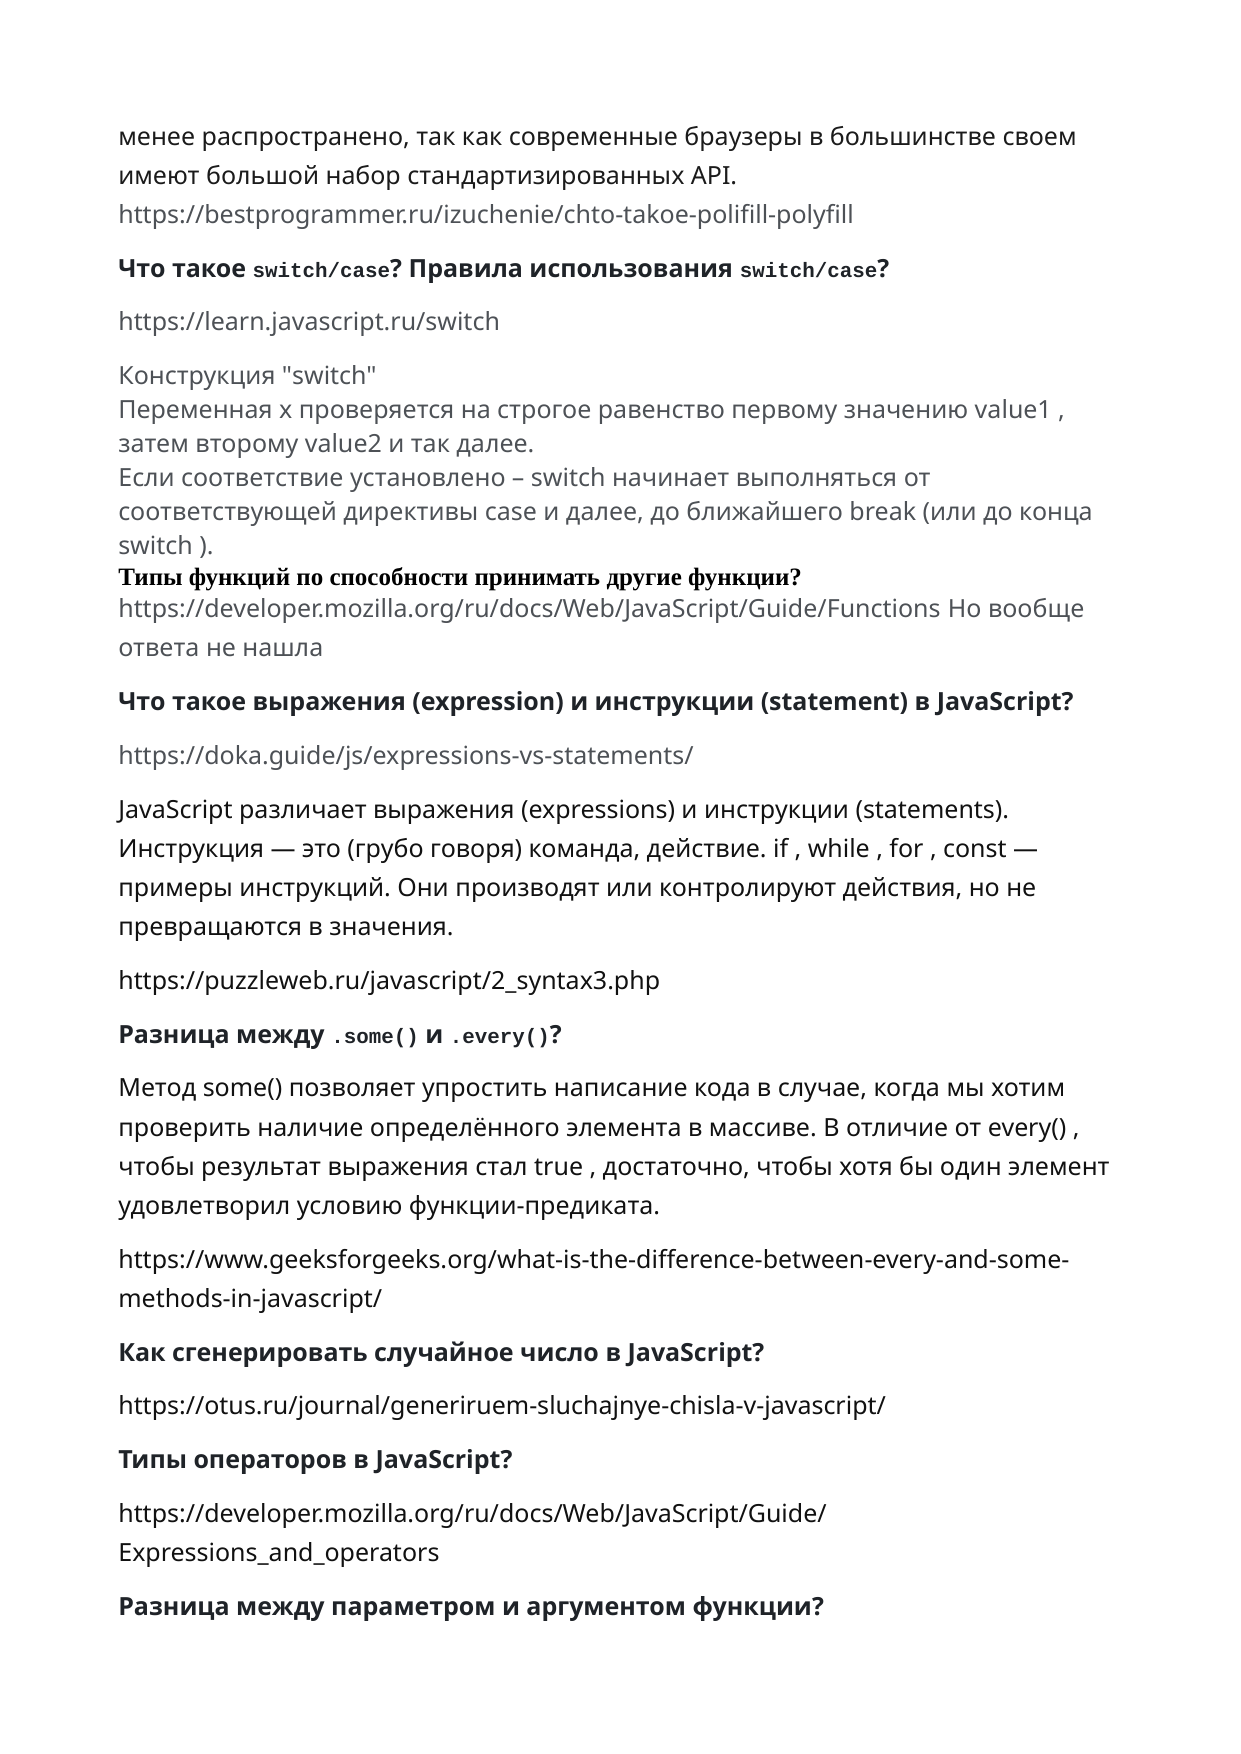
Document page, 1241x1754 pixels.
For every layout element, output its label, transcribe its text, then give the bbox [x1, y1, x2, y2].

text Что такое switch/case? Правила использования switch/case? [118, 250, 1122, 284]
text Конструкция "switch" [118, 358, 1122, 392]
text Типы операторов в JavaScript? [118, 1442, 1122, 1476]
text Типы функций по способности принимать другие функции? [118, 562, 1122, 591]
text https://bestprogrammer.ru/izuchenie/chto-takoe-polifill-polyfill [118, 196, 1122, 231]
text Если соответствие установлено – switch начинает выполняться от соответствующей директивы case и далее, до ближайшего break (или до конца switch ). [118, 460, 1122, 562]
text https://developer.mozilla.org/ru/docs/Web/JavaScript/Guide/Expressions_and_operators [118, 1495, 1122, 1569]
text Как сгенерировать случайное число в JavaScript? [118, 1334, 1122, 1368]
text https://puzzleweb.ru/javascript/2_syntax3.php [118, 962, 1122, 997]
text JavaScript различает выражения (expressions) и инструкции (statements). Инструкция — это (грубо говоря) команда, действие. if , while , for , const — примеры инструкций. Они производят или контролируют действия, но не превращаются в значения. [118, 791, 1122, 943]
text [118, 118, 1122, 191]
text Разница между параметром и аргументом функции? [118, 1588, 1122, 1622]
text https://www.geeksforgeeks.org/what-is-the-difference-between-every-and-some-methods-in-javascript/ [118, 1241, 1122, 1314]
text https://otus.ru/journal/generiruem-sluchajnye-chisla-v-javascript/ [118, 1388, 1122, 1422]
text https://developer.mozilla.org/ru/docs/Web/JavaScript/Guide/Functions Но вообще ответа не нашла [118, 591, 1122, 664]
text Метод some() позволяет упростить написание кода в случае, когда мы хотим проверить наличие определённого элемента в массиве. В отличие от every() , чтобы результат выражения стал true , достаточно, чтобы хотя бы один элемент удовлетворил условию функции-предиката. [118, 1070, 1122, 1222]
text https://doka.guide/js/expressions-vs-statements/ [118, 737, 1122, 772]
text https://learn.javascript.ru/switch [118, 304, 1122, 338]
text Что такое выражения (expression) и инструкции (statement) в JavaScript? [118, 684, 1122, 718]
text Переменная x проверяется на строгое равенство первому значению value1 , затем второму value2 и так далее. [118, 392, 1122, 460]
text Разница между .some() и .every()? [118, 1016, 1122, 1050]
